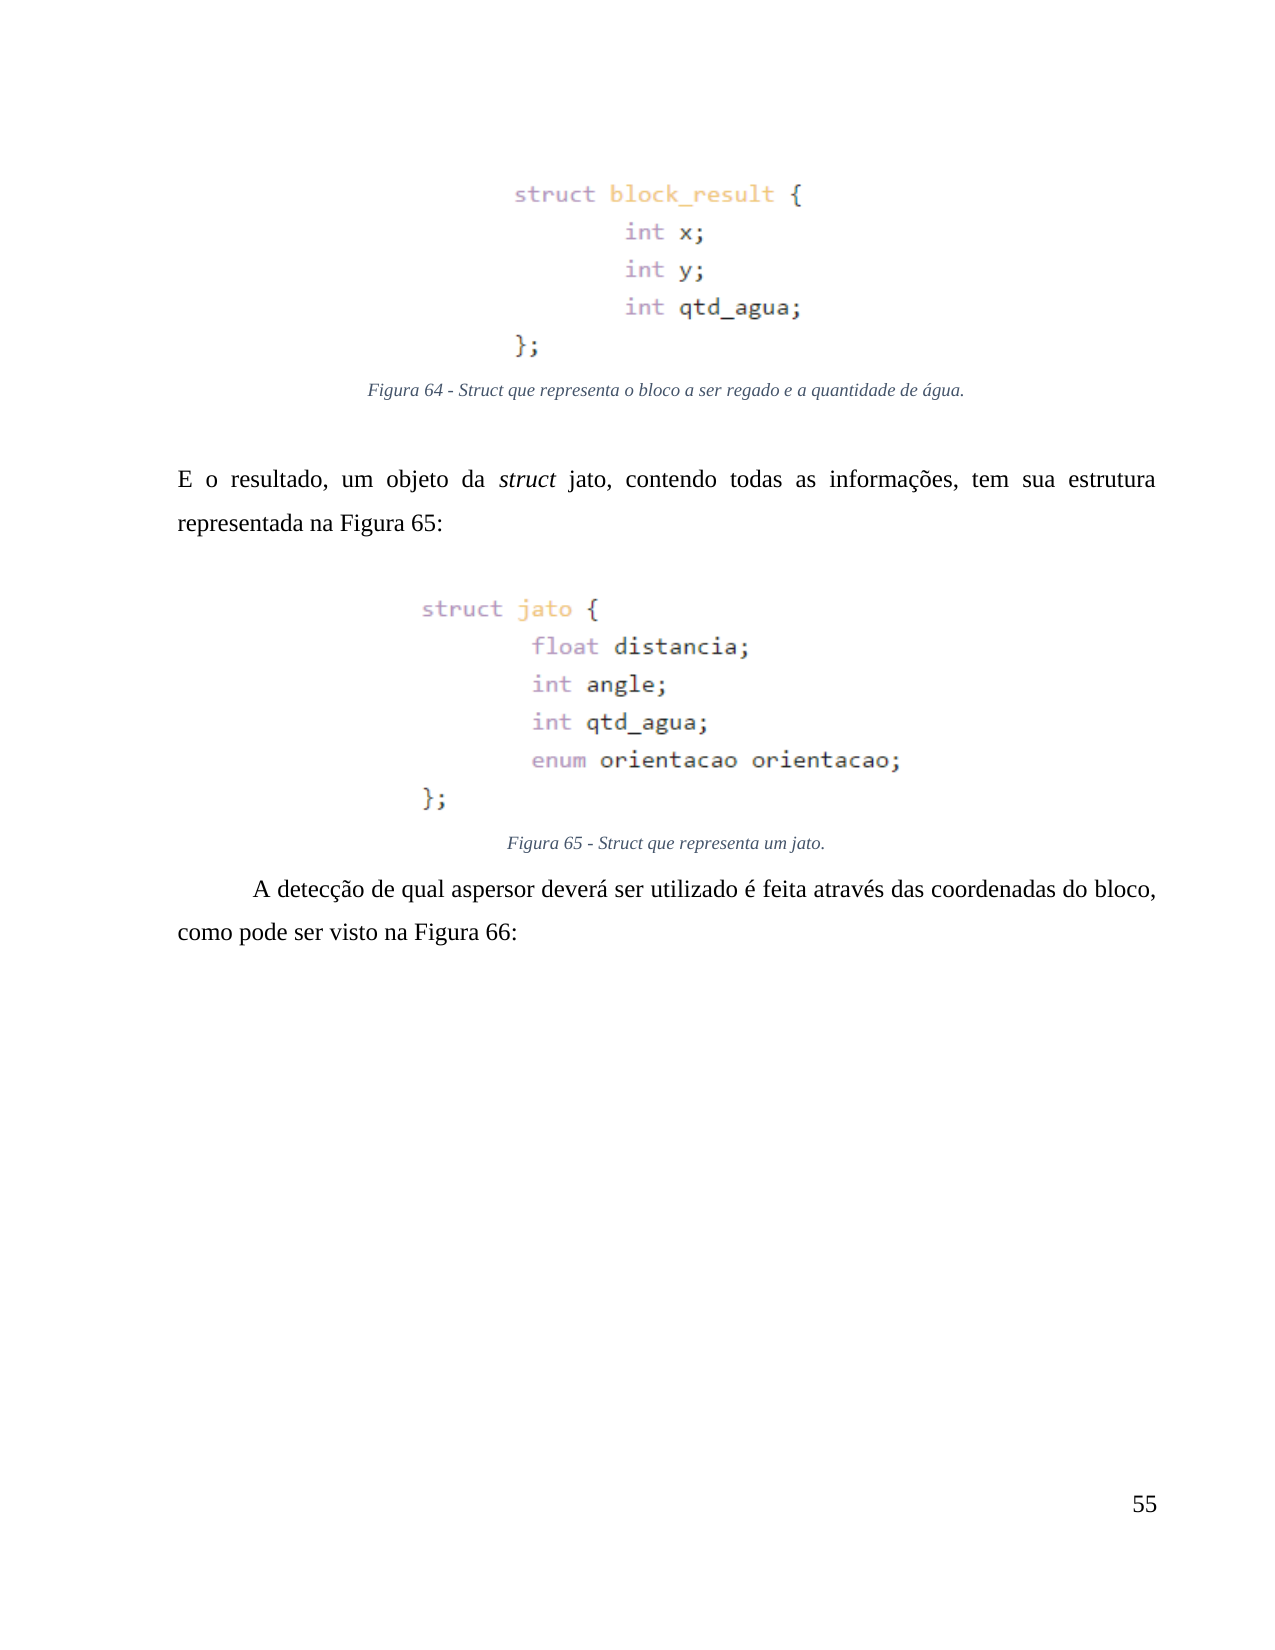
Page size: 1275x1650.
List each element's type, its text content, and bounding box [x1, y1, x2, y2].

text A detecção de qual aspersor deverá ser utilizado é feita através das coordenadas do bloco, como pode ser visto na Figura 66: [177, 874, 1157, 946]
text E o resultado, um objeto da struct jato, contendo todas as informações, tem sua estrutura representada na Figura 65: [177, 464, 1157, 536]
picture [506, 177, 828, 365]
text Figura 64 - Struct que representa o bloco a ser regado e a quantidade de água. [177, 379, 1157, 401]
picture [415, 593, 919, 818]
text Figura 65 - Struct que representa um jato. [177, 832, 1157, 853]
